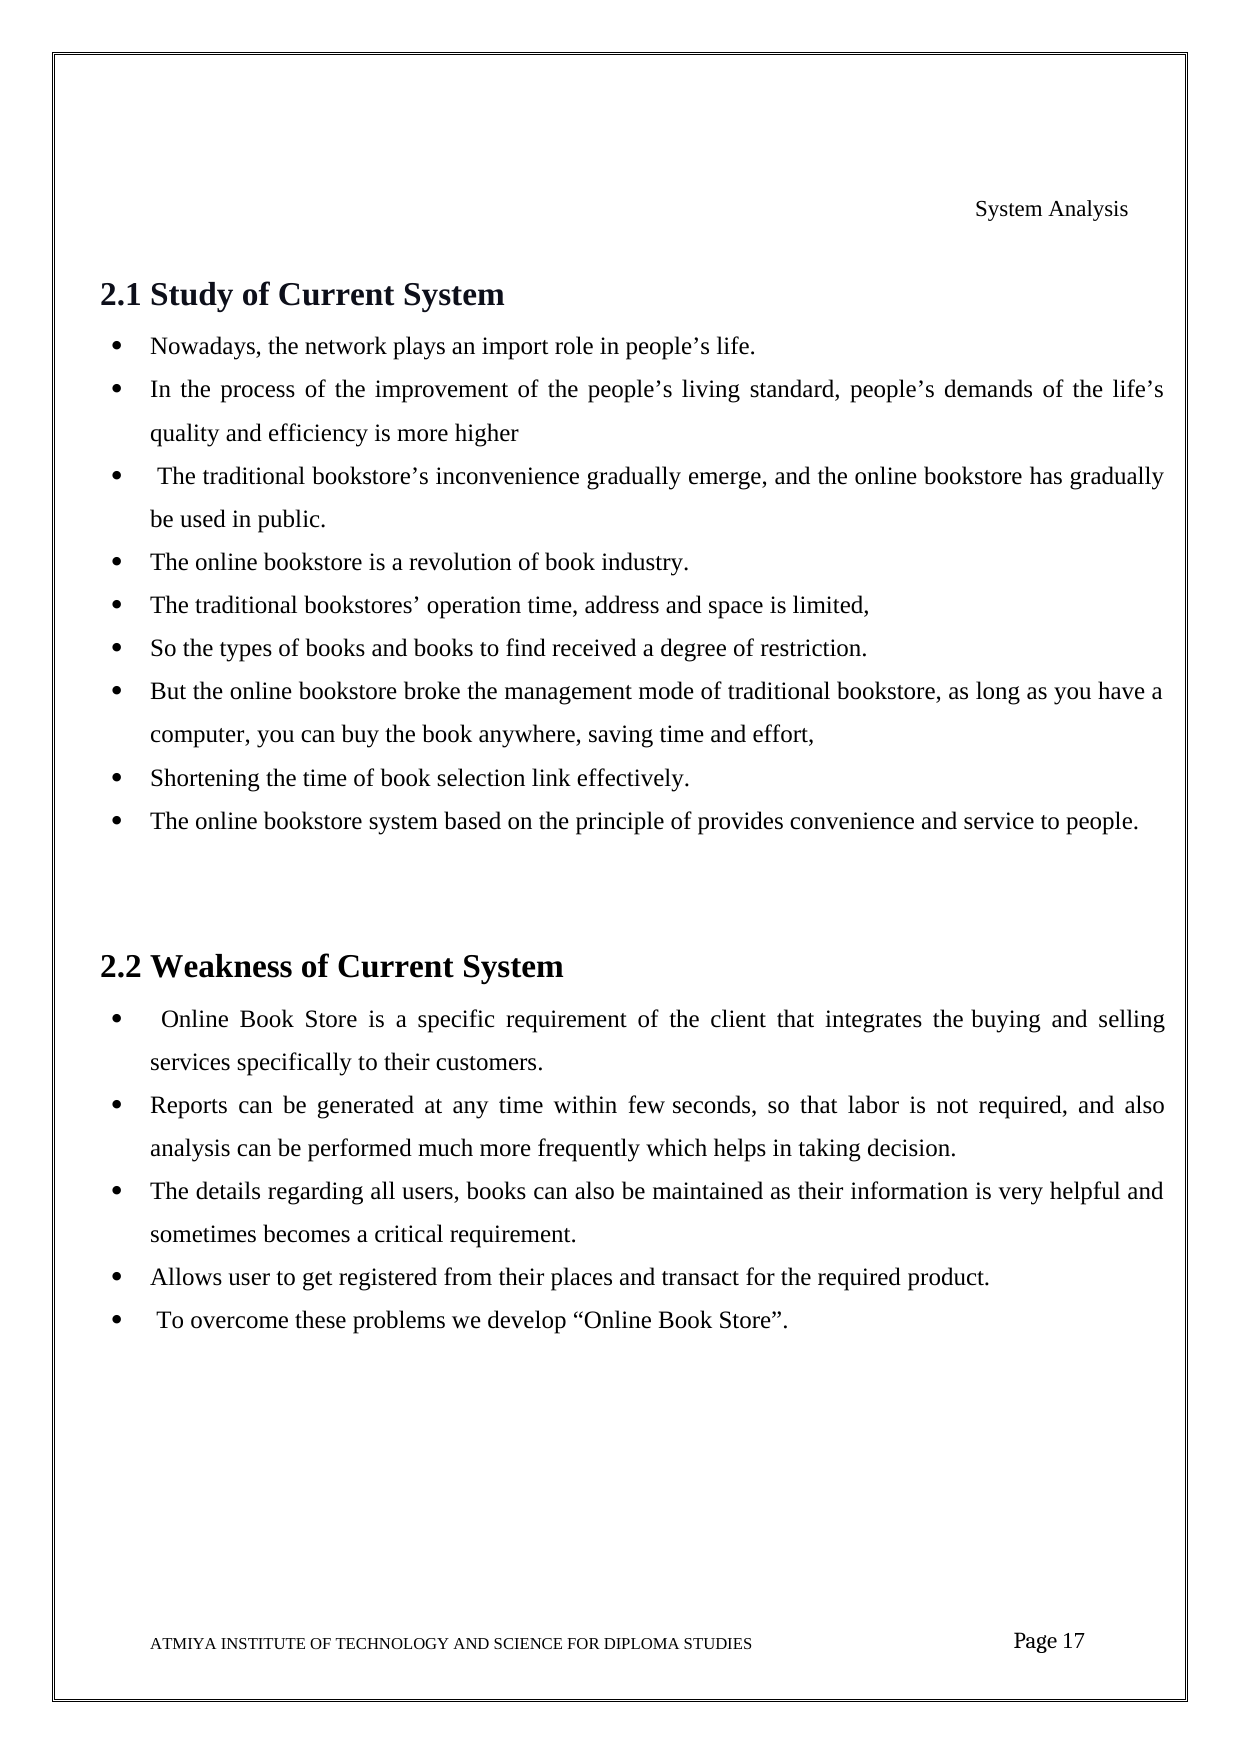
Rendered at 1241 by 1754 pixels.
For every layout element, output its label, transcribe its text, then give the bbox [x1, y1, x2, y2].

list The online bookstore system based on the principle of provides convenience and service to people. [112, 806, 1165, 834]
list The details regarding all users, books can also be maintained as their information is very helpful and sometimes becomes a critical requirement. [112, 1176, 1165, 1248]
list Reports can be generated at any time within few seconds, so that labor is not required, and also analysis can be performed much more frequently which helps in taking decision. [112, 1090, 1165, 1162]
list The online bookstore is a revolution of book industry. [112, 547, 1165, 576]
list Shortening the time of book selection link effectively. [112, 763, 1165, 791]
list The traditional bookstores’ operation time, address and space is limited, [112, 590, 1165, 619]
list Allows user to get registered from their places and transact for the required product. [112, 1262, 1165, 1291]
list Nowadays, the network plays an import role in people’s life. [112, 331, 1165, 360]
list So the types of books and books to find received a degree of restriction. [112, 633, 1165, 662]
text System Analysis [900, 195, 1165, 221]
list Online Book Store is a specific requirement of the client that integrates the buying and selling services specifically to their customers. [112, 1004, 1165, 1076]
subtitle Weakness of Current System [100, 946, 1135, 984]
list But the online bookstore broke the management mode of traditional bookstore, as long as you have a computer, you can buy the book anywhere, saving time and effort, [112, 676, 1165, 748]
list To overcome these problems we develop “Online Book Store”. [112, 1306, 1165, 1334]
subtitle Study of Current System [100, 274, 1135, 312]
list In the process of the improvement of the people’s living standard, people’s demands of the life’s quality and efficiency is more higher [112, 374, 1165, 446]
list The traditional bookstore’s inconvenience gradually emerge, and the online bookstore has gradually be used in public. [112, 461, 1165, 533]
